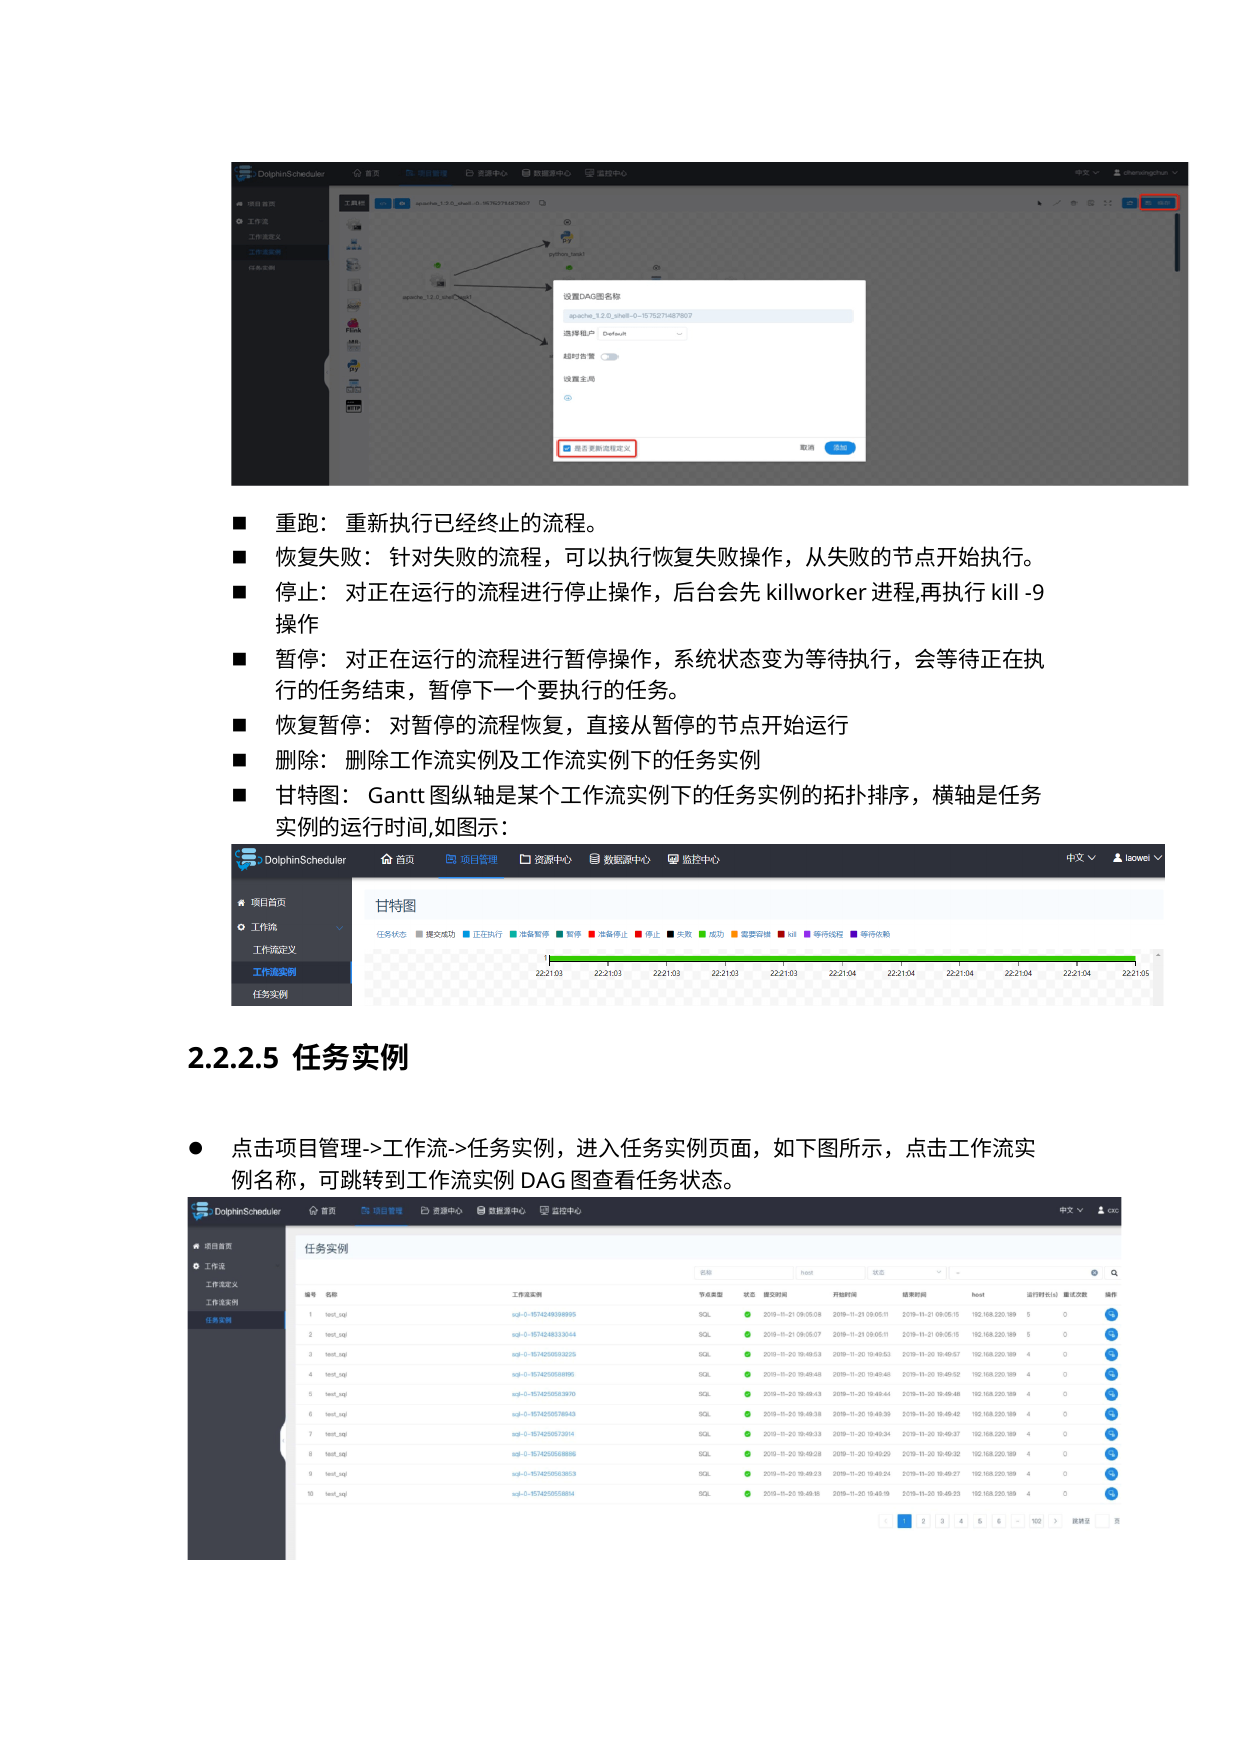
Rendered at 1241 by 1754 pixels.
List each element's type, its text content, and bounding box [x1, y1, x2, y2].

list 恢复暂停： 对暂停的流程恢复，直接从暂停的节点开始运行 [231, 708, 1053, 740]
picture [187, 1197, 1122, 1560]
list 删除： 删除工作流实例及工作流实例下的任务实例 [231, 743, 1053, 774]
list 点击项目管理->工作流->任务实例，进入任务实例页面，如下图所示，点击工作流实例名称，可跳转到工作流实例DAG图查看任务状态。 [187, 1131, 1053, 1194]
picture [231, 844, 1165, 1006]
subtitle 任务实例 [187, 1035, 1053, 1077]
list 暂停： 对正在运行的流程进行暂停操作，系统状态变为等待执行，会等待正在执行的任务结束，暂停下一个要执行的任务。 [231, 642, 1053, 705]
list 恢复失败： 针对失败的流程，可以执行恢复失败操作，从失败的节点开始执行。 [231, 540, 1053, 572]
list 甘特图： Gantt图纵轴是某个工作流实例下的任务实例的拓扑排序，横轴是任务实例的运行时间,如图示： [231, 778, 1053, 841]
picture [231, 162, 1190, 486]
list 停止： 对正在运行的流程进行停止操作，后台会先killworker进程,再执行kill -9操作 [231, 575, 1053, 638]
list 重跑： 重新执行已经终止的流程。 [231, 506, 1053, 537]
